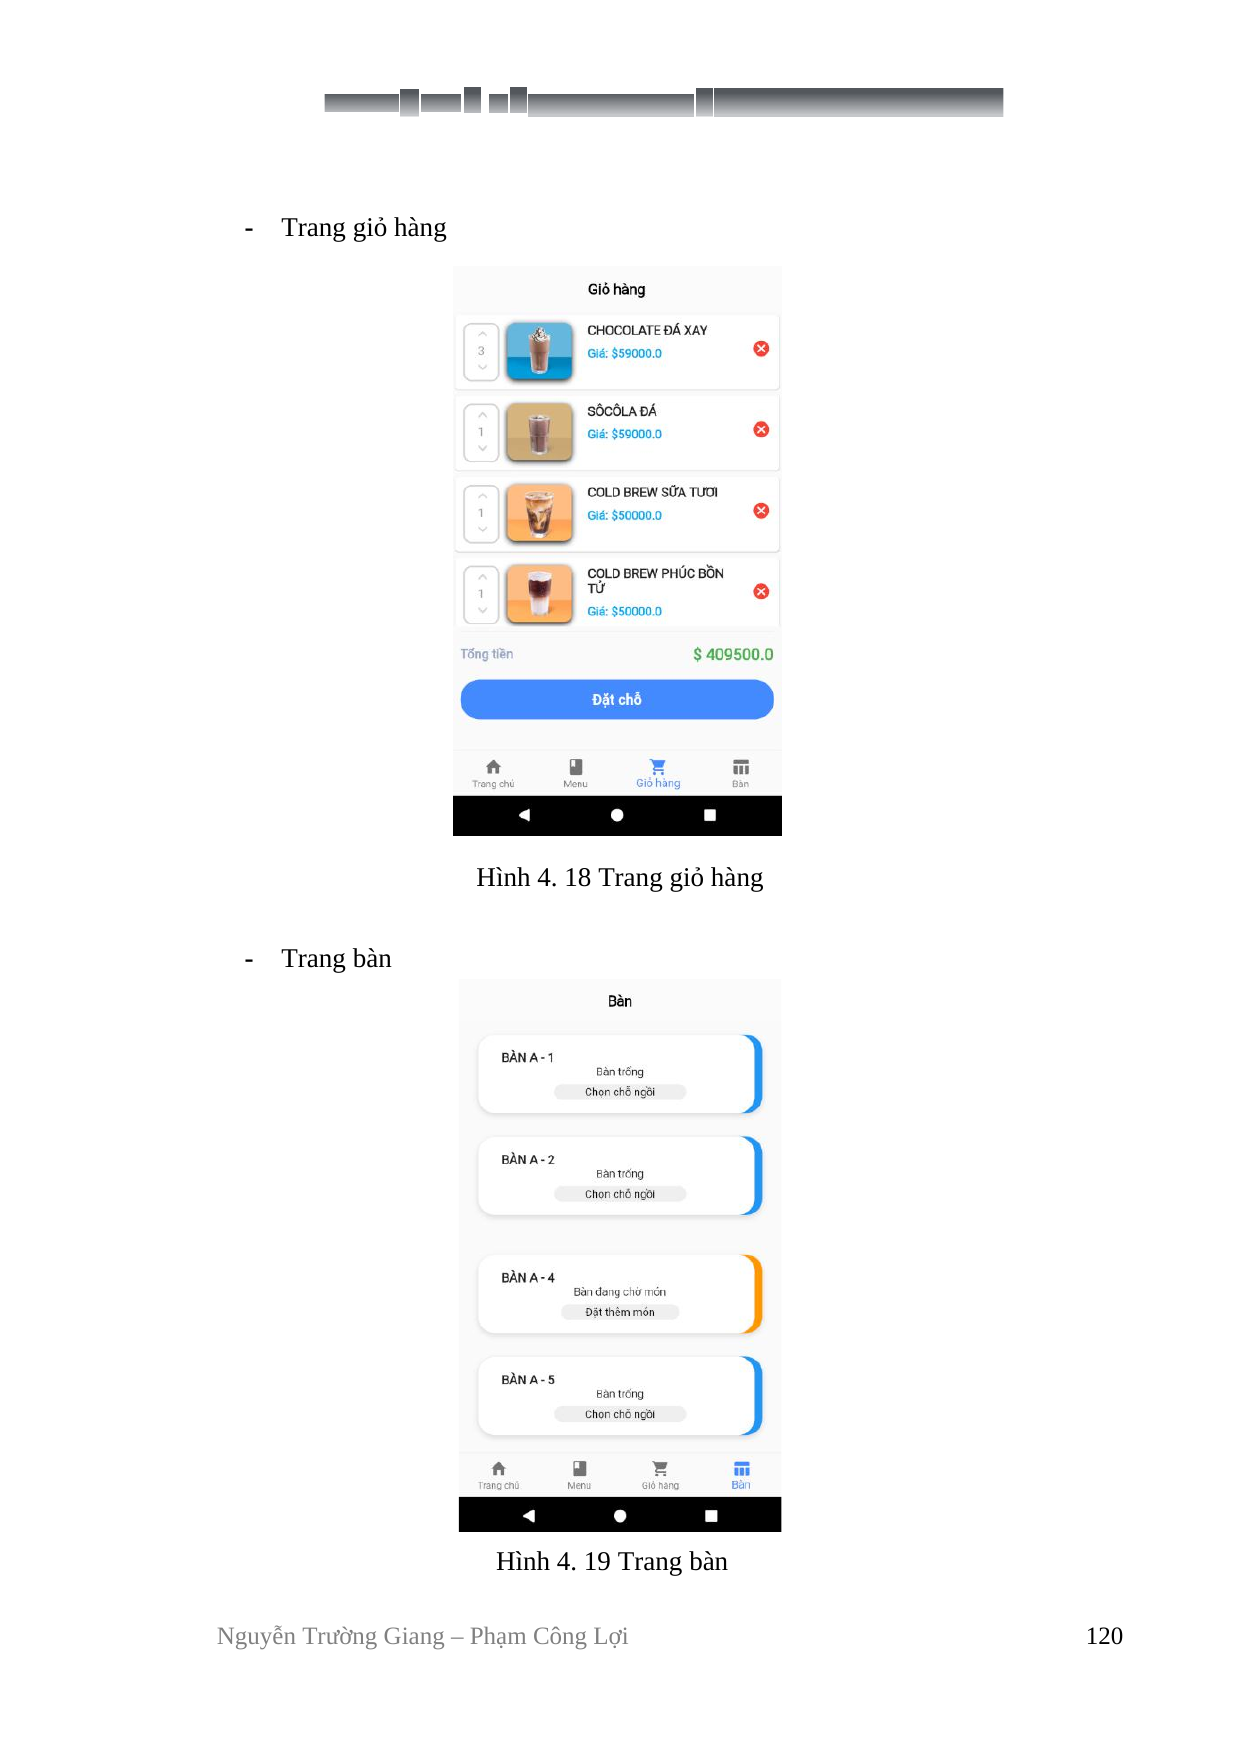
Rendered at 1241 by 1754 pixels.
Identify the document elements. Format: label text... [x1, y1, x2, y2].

picture [458, 979, 782, 1532]
text Hình 4. 19 Trang bàn [496, 1545, 1123, 1576]
list Trang bàn [244, 942, 1123, 973]
picture [453, 266, 782, 836]
text Hình 4. 18 Trang giỏ hàng [150, 861, 1089, 892]
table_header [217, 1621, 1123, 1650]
picture [324, 87, 1004, 117]
list Trang giỏ hàng [244, 211, 1123, 242]
